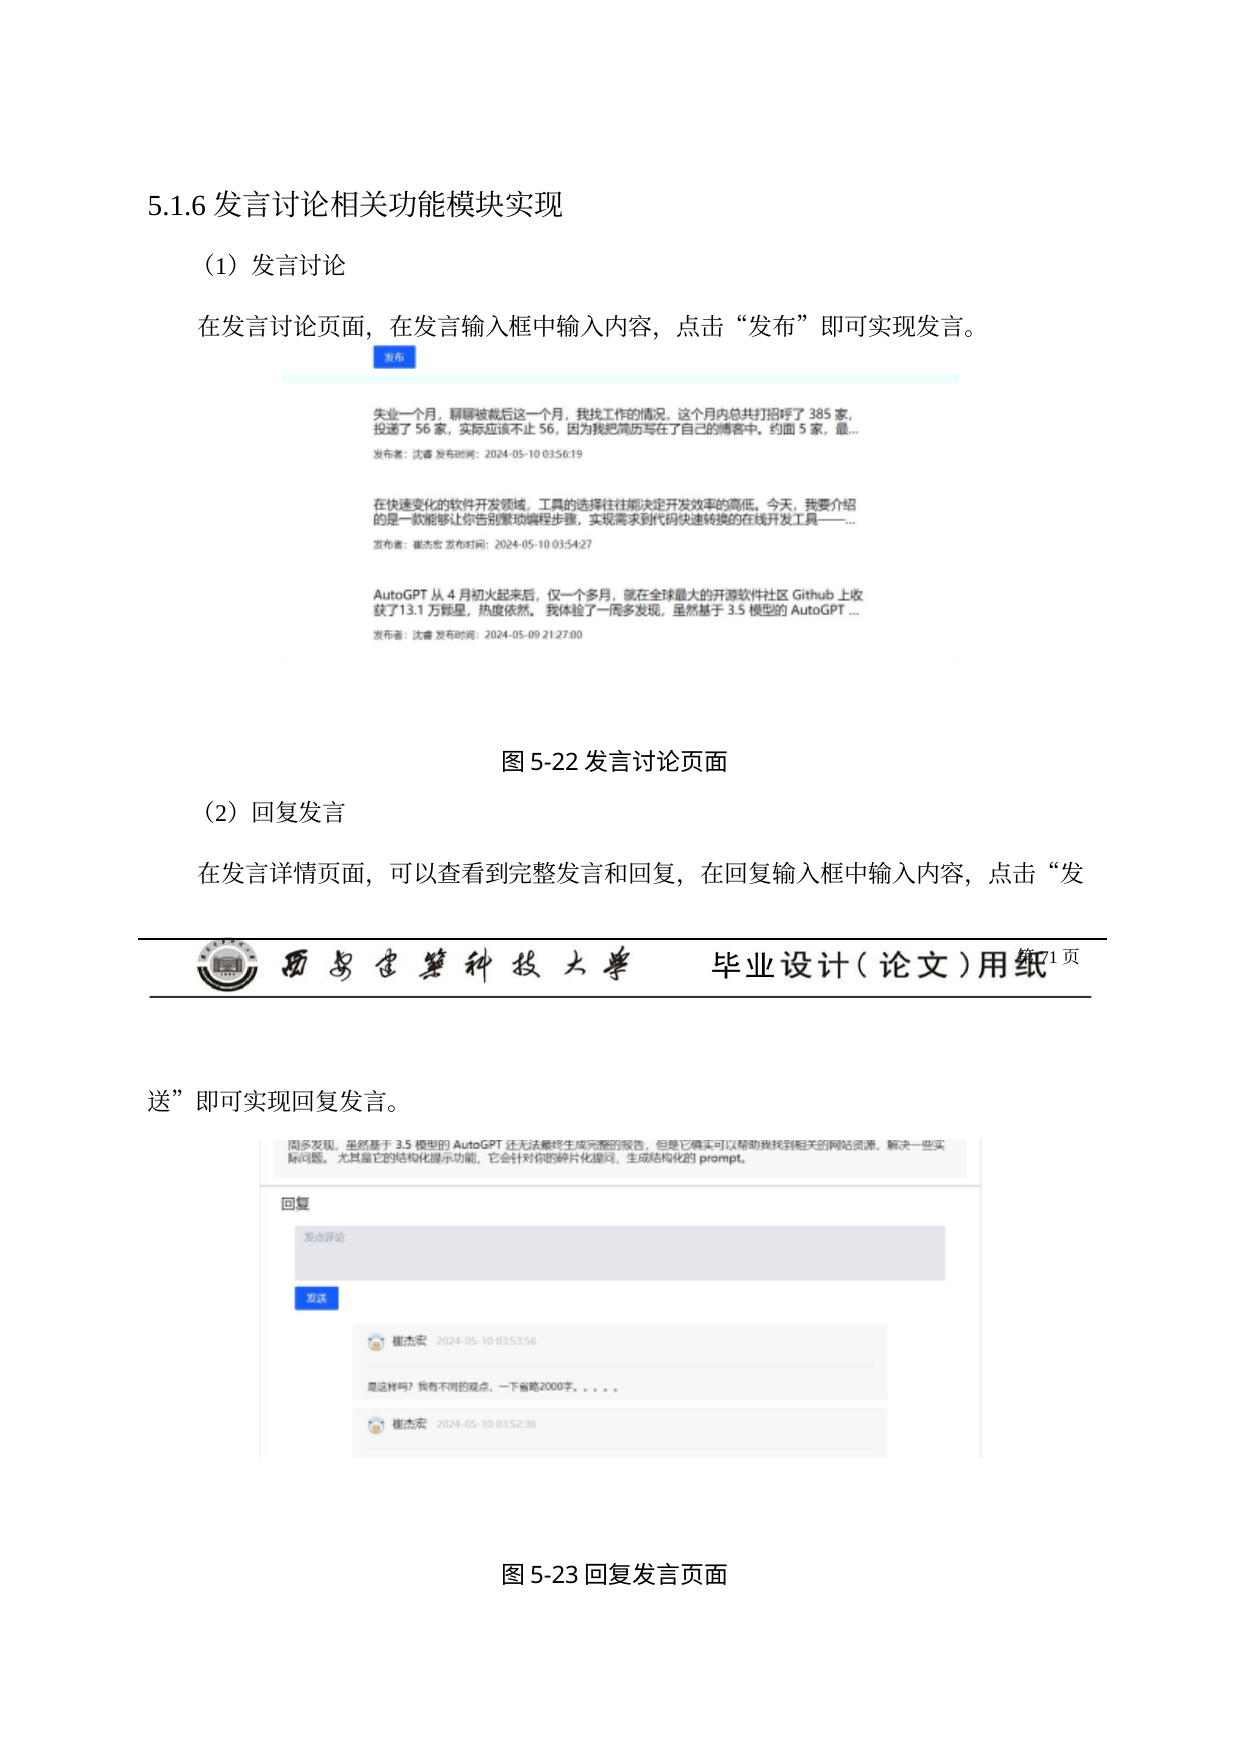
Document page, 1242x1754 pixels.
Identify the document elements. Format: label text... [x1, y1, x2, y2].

text 在发言详情页面，可以查看到完整发言和回复，在回复输入框中输入内容，点击“发 [197, 855, 1130, 889]
text 第 71 页 [1018, 943, 1130, 968]
text 送”即可实现回复发言。 [147, 1082, 1130, 1117]
text （2）回复发言 [191, 794, 1130, 828]
text （1）发言讨论 [191, 247, 1130, 281]
text 图 5-22 发言讨论页面 [501, 743, 1130, 778]
text 图 5-23 回复发言页面 [501, 1556, 1130, 1591]
text 5.1.6 发言讨论相关功能模块实现 [147, 181, 1130, 223]
text 在发言讨论页面，在发言输入框中输入内容，点击“发布”即可实现发言。 [197, 307, 1130, 342]
